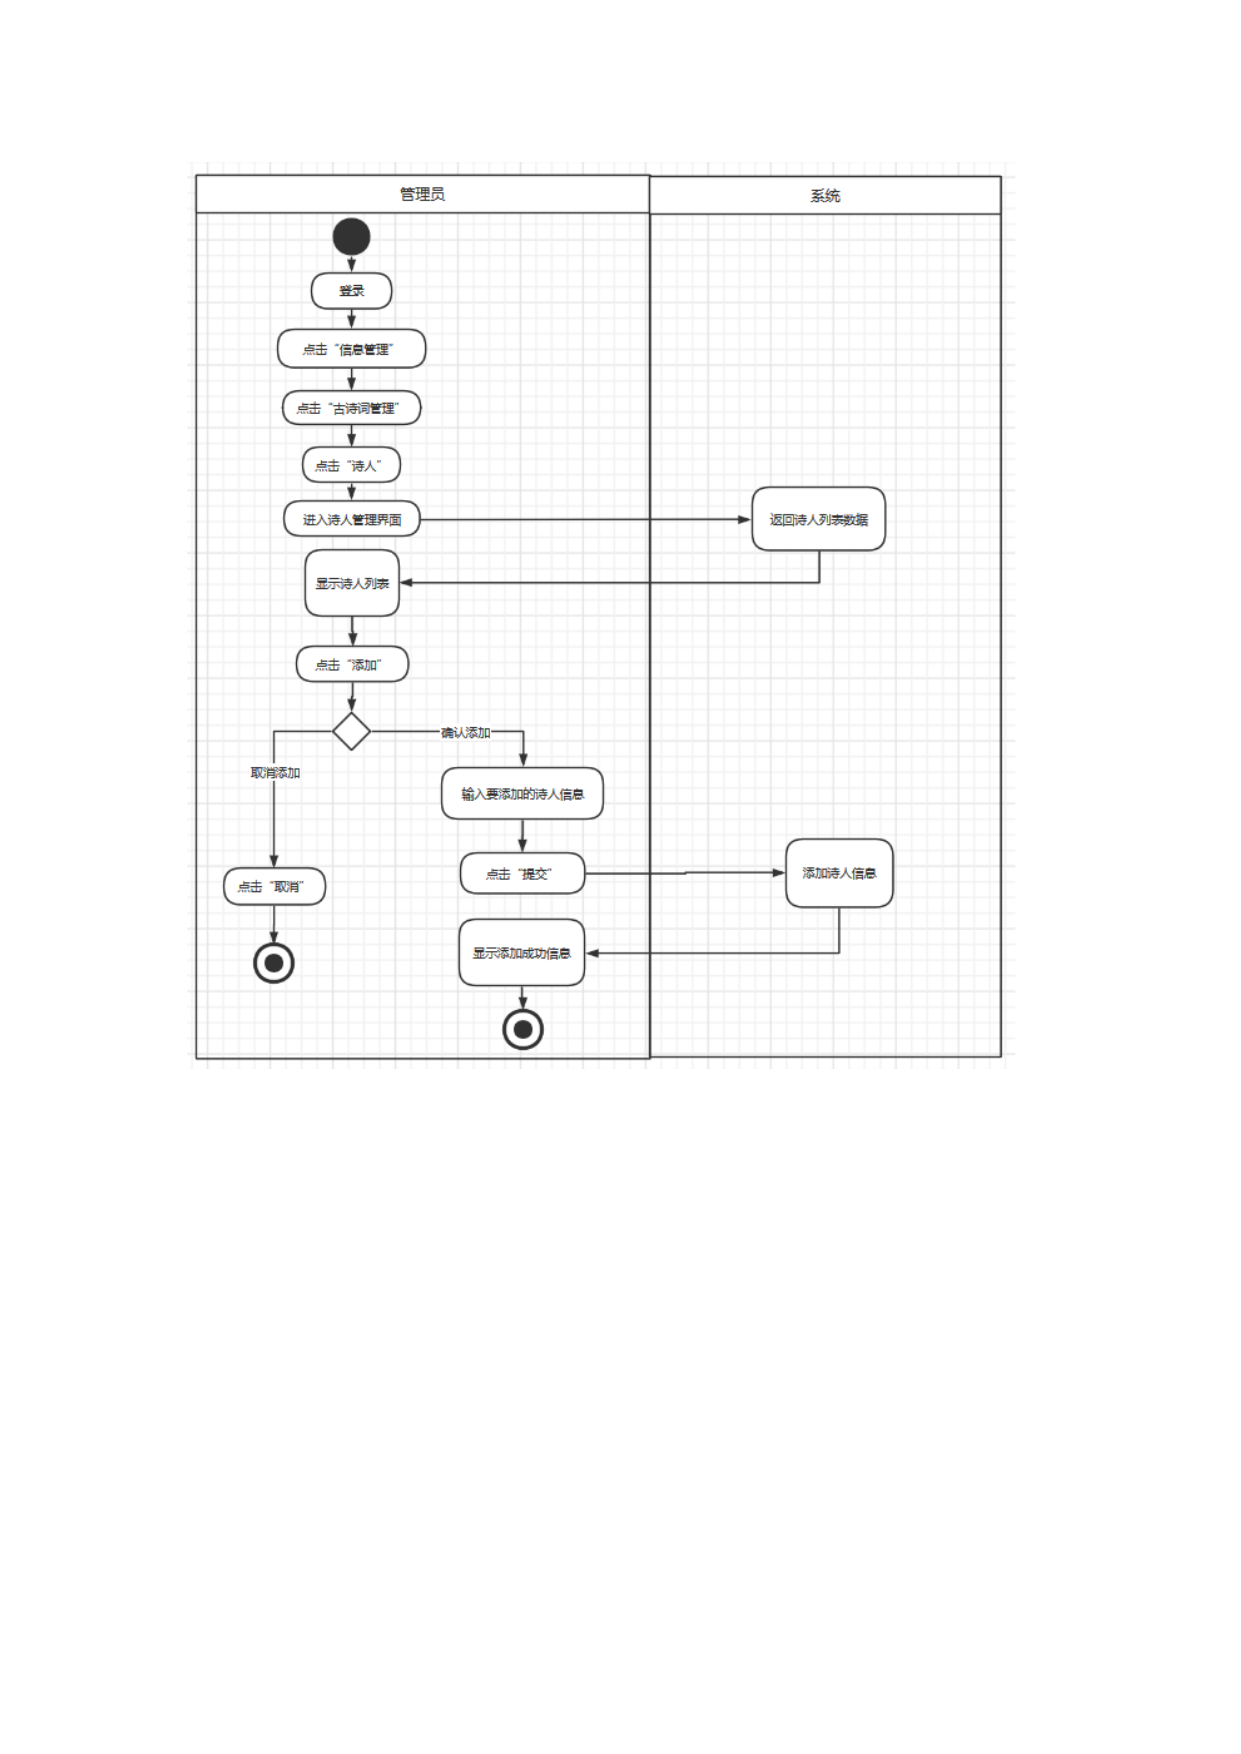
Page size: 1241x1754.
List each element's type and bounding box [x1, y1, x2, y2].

picture [187, 162, 1016, 1069]
